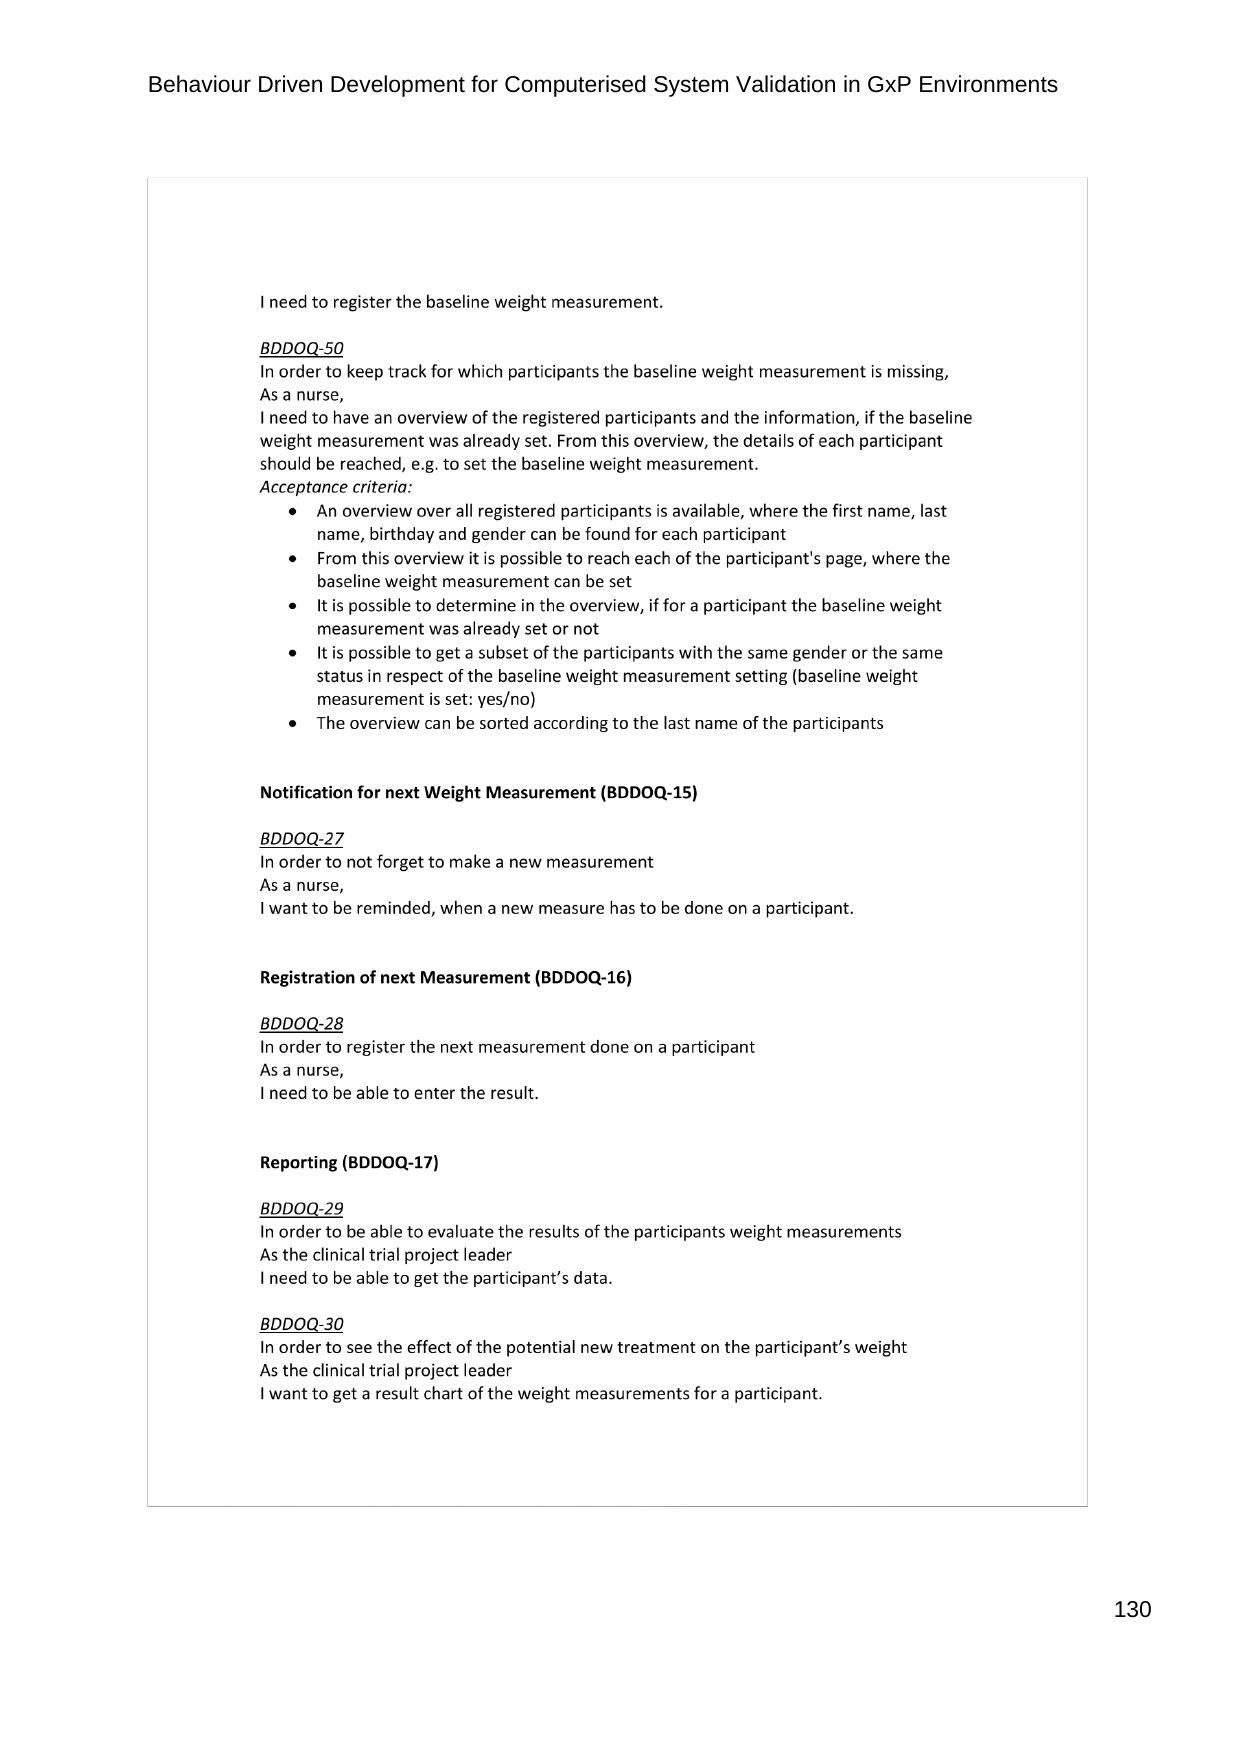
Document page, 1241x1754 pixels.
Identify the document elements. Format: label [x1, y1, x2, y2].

picture [147, 177, 1088, 1507]
